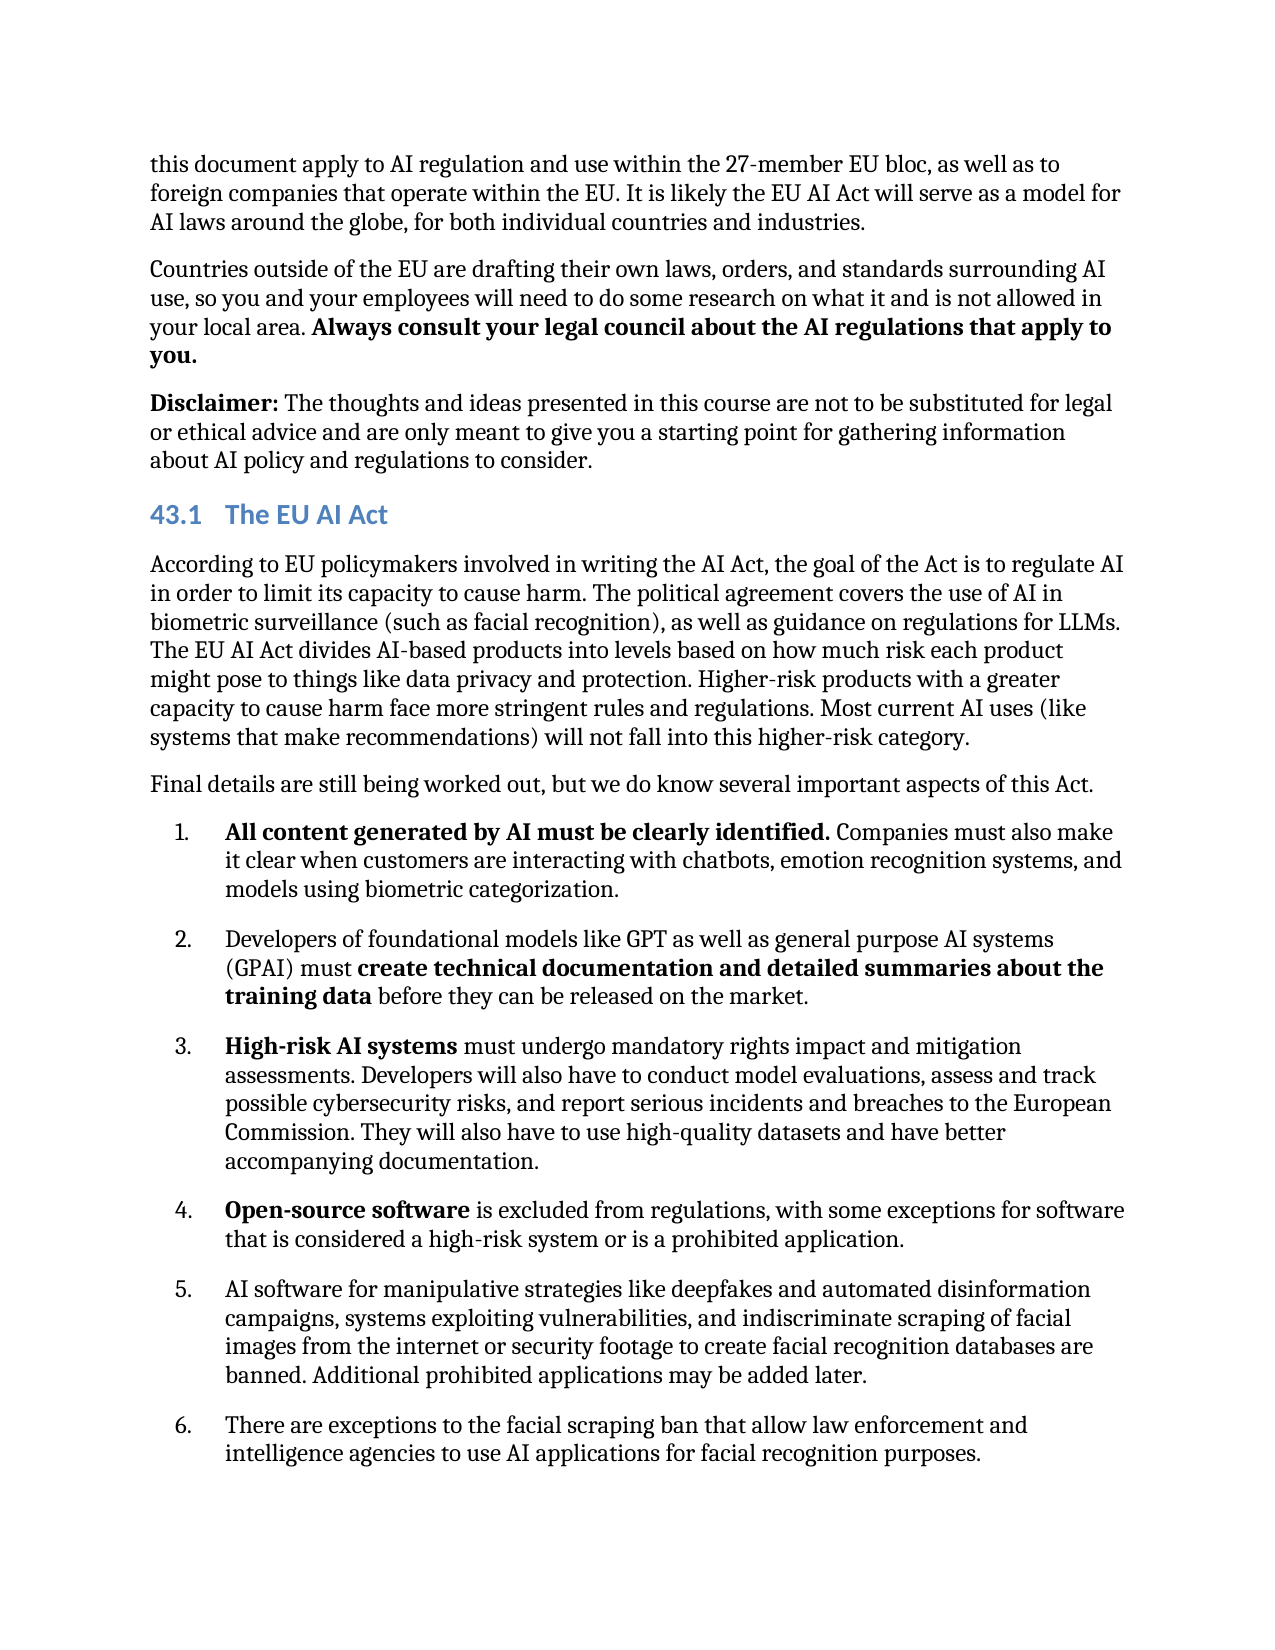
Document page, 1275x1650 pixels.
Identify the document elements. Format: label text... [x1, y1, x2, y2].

text Countries outside of the EU are drafting their own laws, orders, and standards surrounding AI use, so you and your employees will need to do some research on what it and is not allowed in your local area. Always consult your legal council about the AI regulations that apply to you. [150, 255, 1125, 370]
list Developers of foundational models like GPT as well as general purpose AI systems (GPAI) must create technical documentation and detailed summaries about the training data before they can be released on the market. [175, 925, 1125, 1011]
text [150, 150, 1125, 236]
text According to EU policymakers involved in writing the AI Act, the goal of the Act is to regulate AI in order to limit its capacity to cause harm. The political agreement covers the use of AI in biometric surveillance (such as facial recognition), as well as guidance on regulations for LLMs. The EU AI Act divides AI-based products into levels based on how much risk each product might pose to things like data privacy and protection. Higher-risk products with a greater capacity to cause harm face more stringent rules and regulations. Most current AI uses (like systems that make recommendations) will not fall into this higher-risk category. [150, 550, 1125, 751]
list All content generated by AI must be clearly identified. Companies must also make it clear when customers are interacting with chatbots, emotion recognition systems, and models using biometric categorization. [175, 818, 1125, 904]
list AI software for manipulative strategies like deepfakes and automated disinformation campaigns, systems exploiting vulnerabilities, and indiscriminate scraping of facial images from the internet or security footage to create facial recognition databases are banned. Additional prohibited applications may be added later. [175, 1275, 1125, 1390]
list There are exceptions to the facial scraping ban that allow law enforcement and intelligence agencies to use AI applications for facial recognition purposes. [175, 1411, 1125, 1468]
text Disclaimer: The thoughts and ideas presented in this course are not to be substituted for legal or ethical advice and are only meant to give you a starting point for gathering information about AI policy and regulations to consider. [150, 389, 1125, 475]
text Final details are still being worked out, but we do know several important aspects of this Act. [150, 770, 1125, 799]
subtitle 43.1 The EU AI Act [150, 496, 1125, 531]
list High-risk AI systems must undergo mandatory rights impact and mitigation assessments. Developers will also have to conduct model evaluations, assess and track possible cybersecurity risks, and report serious incidents and breaches to the European Commission. They will also have to use high-quality datasets and have better accompanying documentation. [175, 1032, 1125, 1176]
list Open-source software is excluded from regulations, with some exceptions for software that is considered a high-risk system or is a prohibited application. [175, 1196, 1125, 1254]
